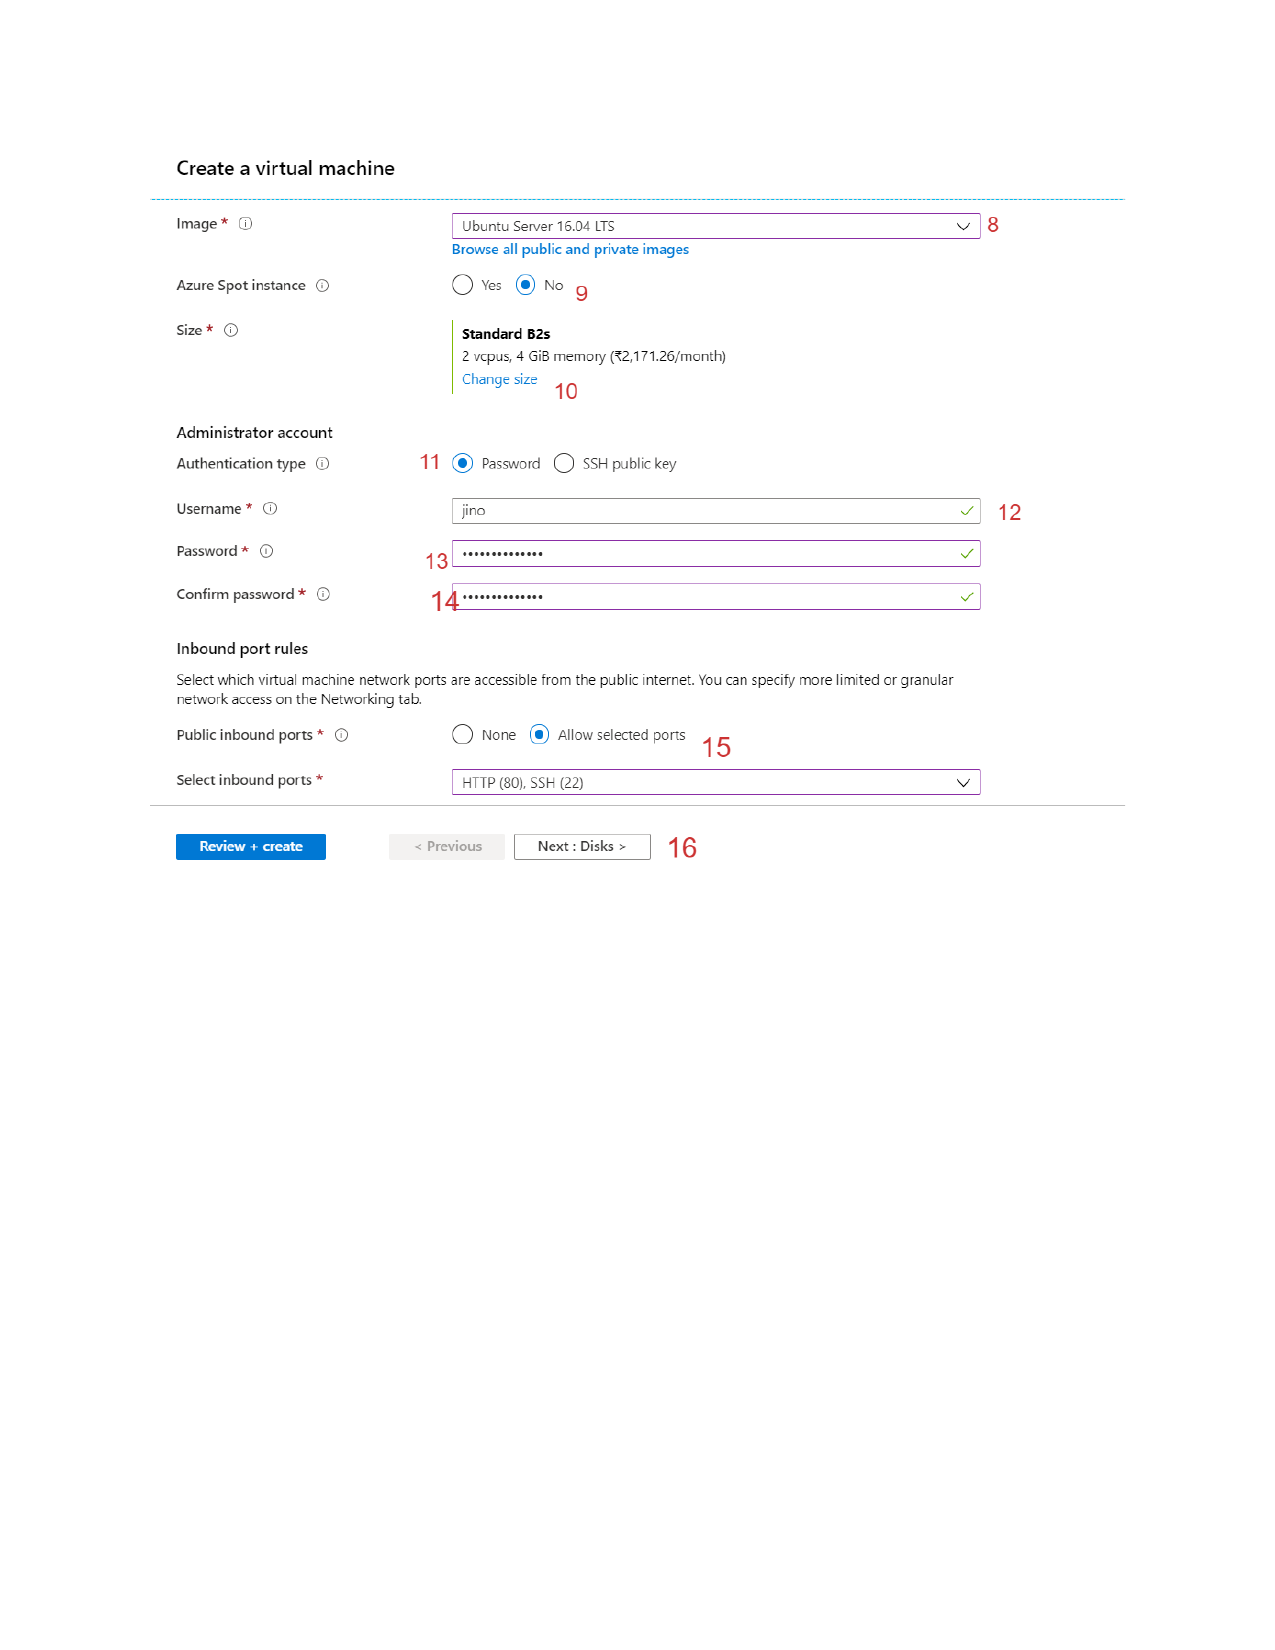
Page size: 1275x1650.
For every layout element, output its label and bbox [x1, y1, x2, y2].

picture [150, 150, 1125, 869]
